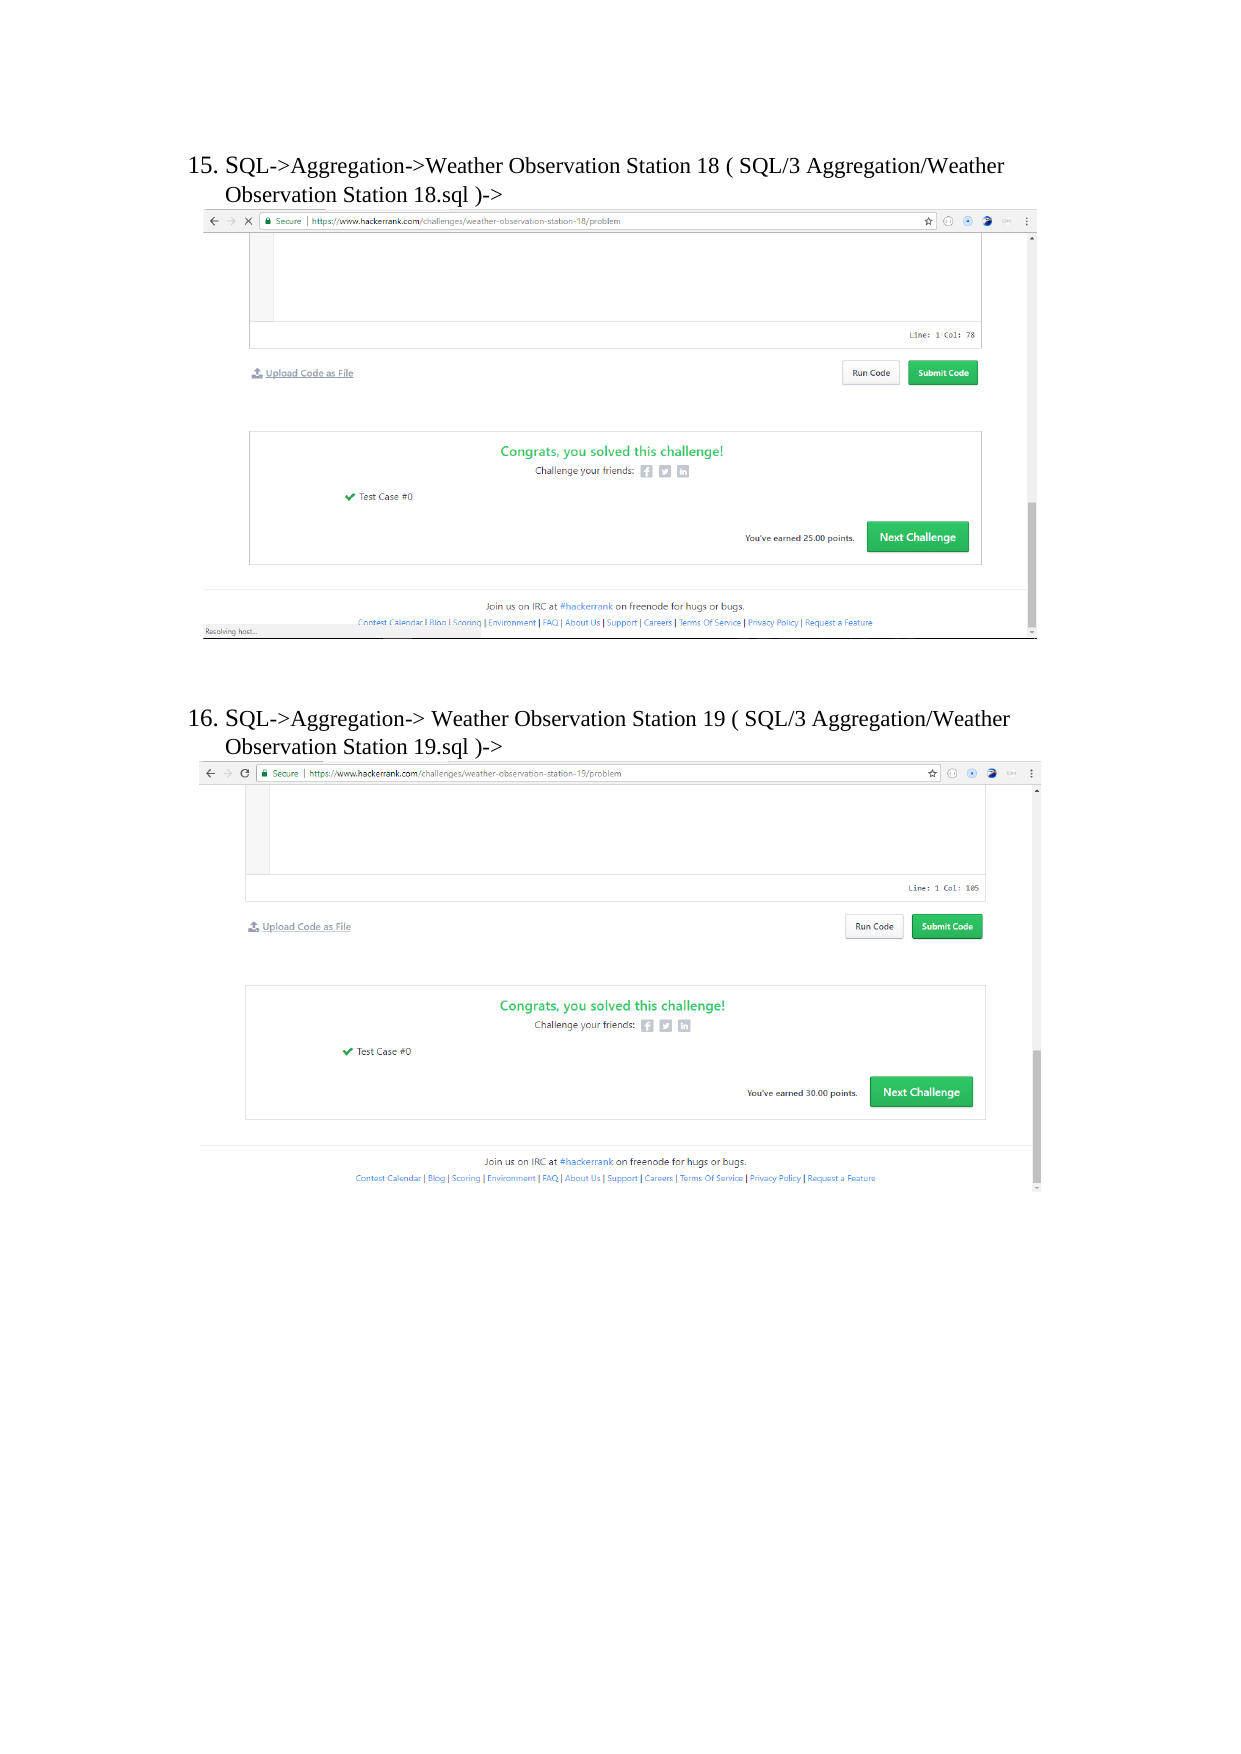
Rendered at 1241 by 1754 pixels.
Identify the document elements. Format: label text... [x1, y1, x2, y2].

picture [199, 761, 1042, 1192]
picture [203, 209, 1037, 639]
list SQL->Aggregation-> Weather Observation Station 19 ( SQL/3 Aggregation/Weather Observation Station 19.sql )-> [187, 703, 1090, 760]
list SQL->Aggregation->Weather Observation Station 18 ( SQL/3 Aggregation/Weather Observation Station 18.sql )-> [187, 150, 1090, 207]
